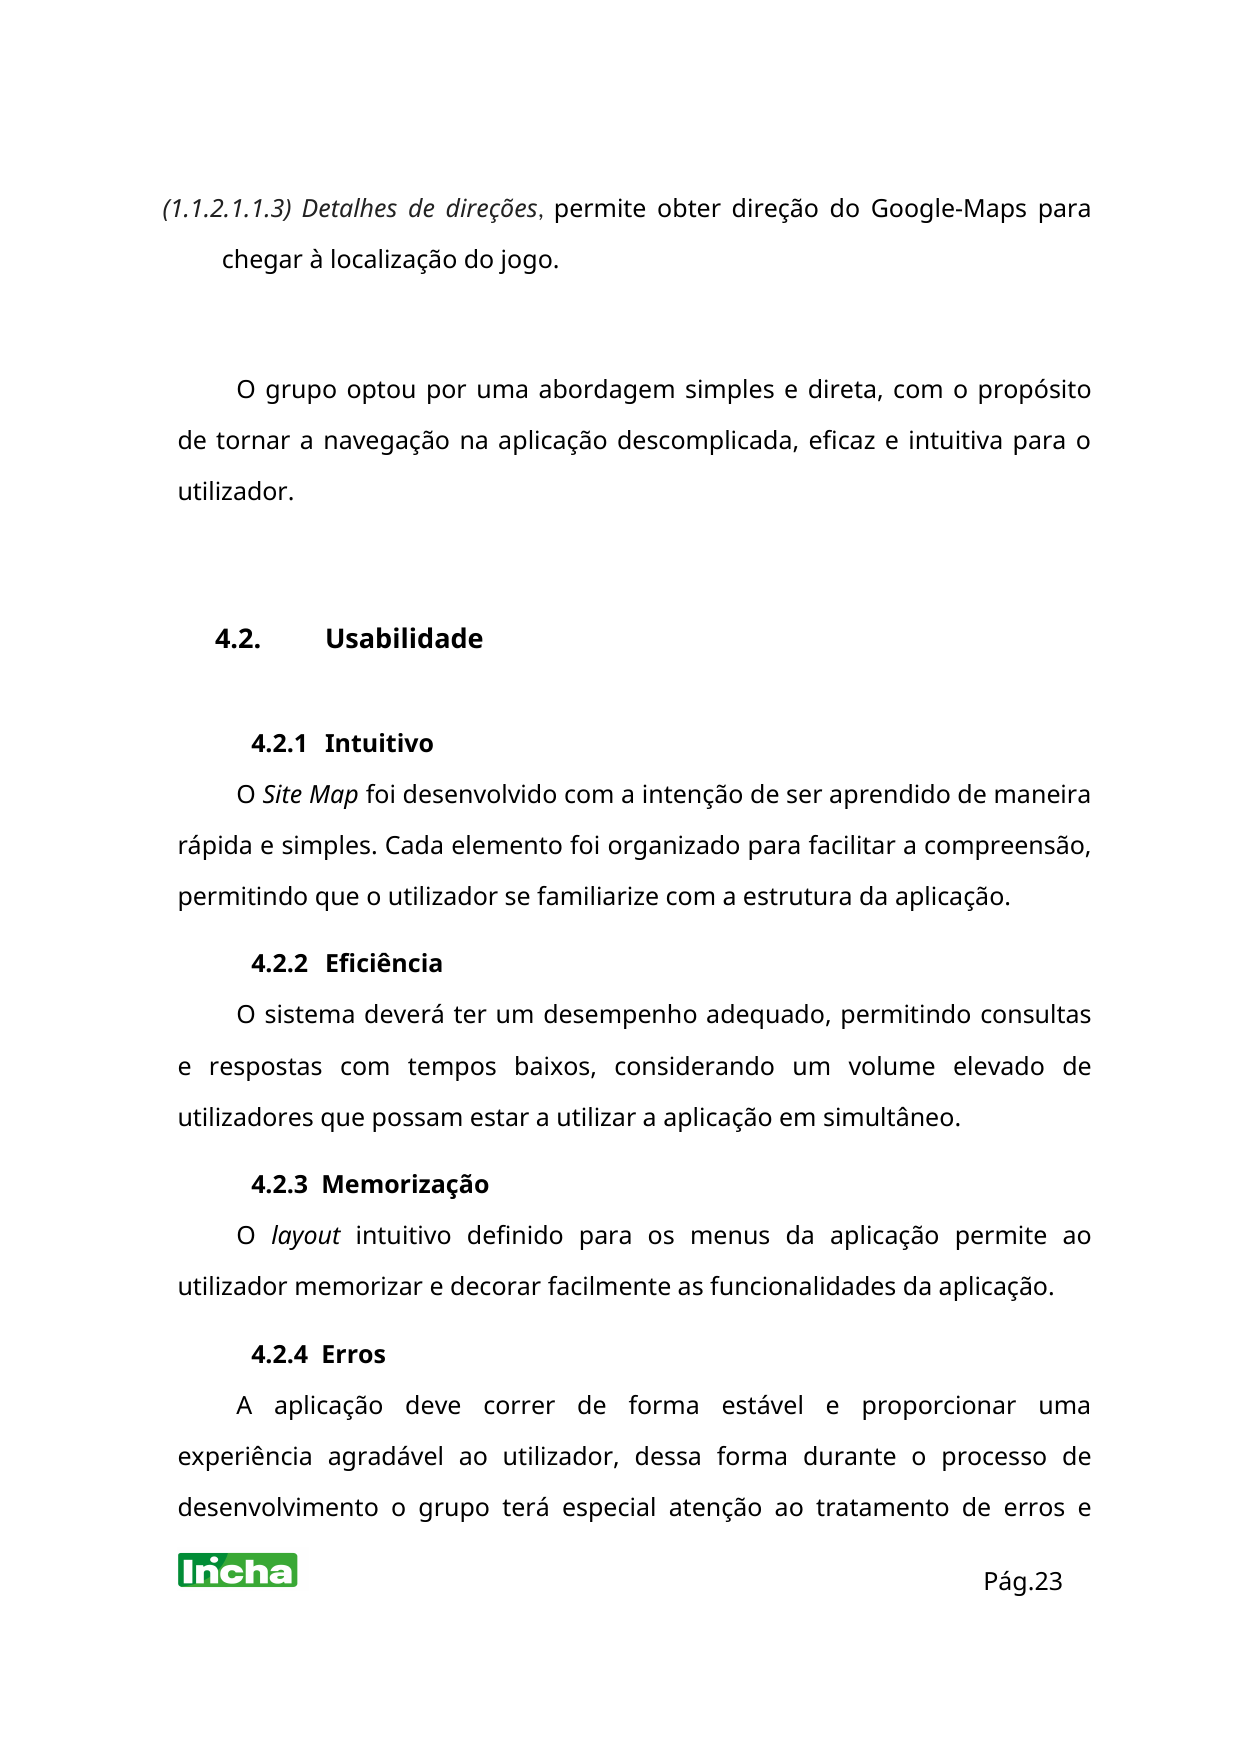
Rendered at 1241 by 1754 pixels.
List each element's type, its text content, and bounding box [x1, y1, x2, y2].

subtitle Intuitivo [177, 725, 1092, 759]
picture [177, 1547, 309, 1591]
subtitle 4.2.4 Erros [177, 1337, 1092, 1371]
subtitle 4.2.3 Memorização [177, 1167, 1092, 1201]
text O grupo optou por uma abordagem simples e direta, com o propósito de tornar a navegação na aplicação descomplicada, eficaz e intuitiva para o utilizador. [177, 371, 1092, 508]
text O layout intuitivo definido para os menus da aplicação permite ao utilizador memorizar e decorar facilmente as funcionalidades da aplicação. [177, 1218, 1092, 1303]
text O sistema deverá ter um desempenho adequado, permitindo consultas e respostas com tempos baixos, considerando um volume elevado de utilizadores que possam estar a utilizar a aplicação em simultâneo. [177, 997, 1092, 1133]
text O Site Map foi desenvolvido com a intenção de ser aprendido de maneira rápida e simples. Cada elemento foi organizado para facilitar a compreensão, permitindo que o utilizador se familiarize com a estrutura da aplicação. [177, 776, 1092, 912]
text (1.1.2.1.1.3) Detalhes de direções, permite obter direção do Google-Maps para chegar à localização do jogo. [162, 190, 1092, 275]
subtitle Usabilidade [215, 620, 1092, 657]
subtitle Eficiência [177, 946, 1092, 980]
